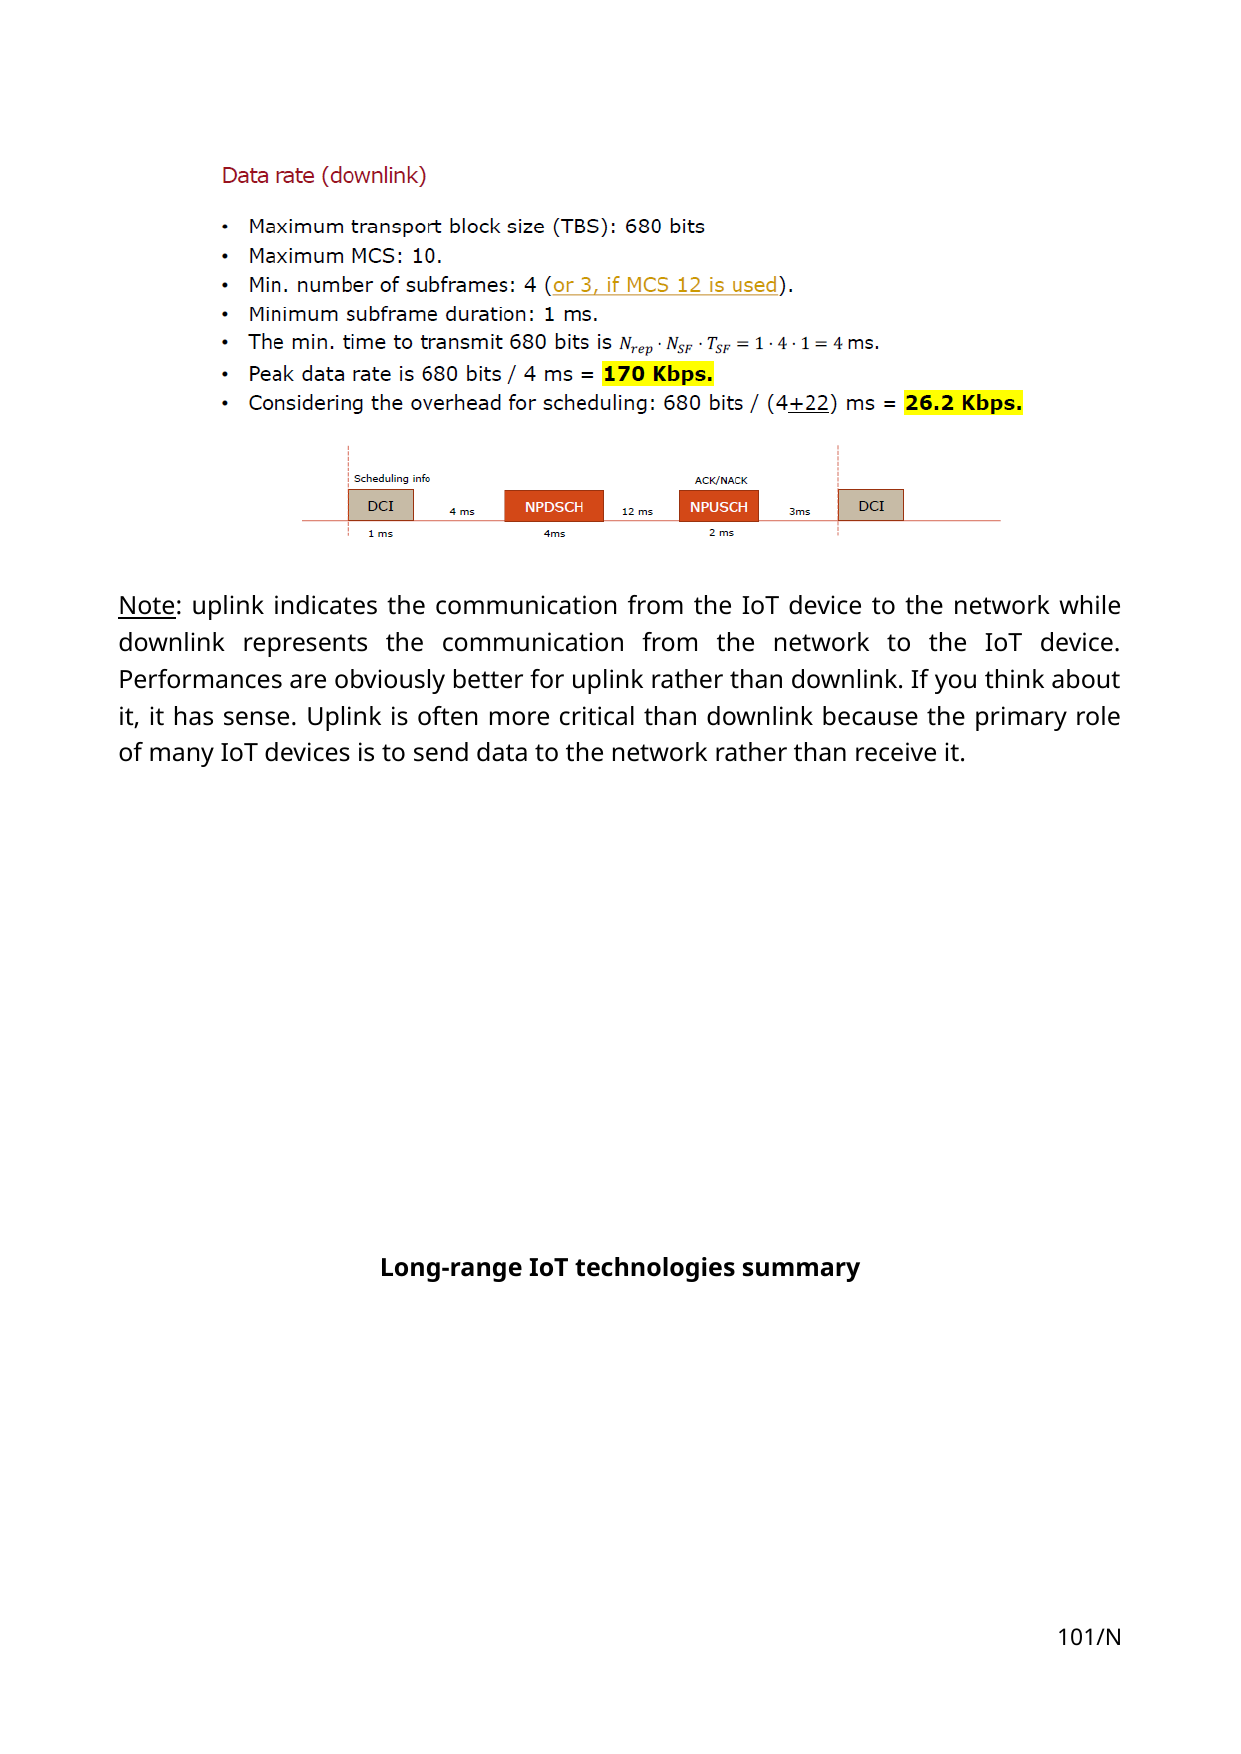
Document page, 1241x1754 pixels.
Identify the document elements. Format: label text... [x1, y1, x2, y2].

picture [198, 147, 1042, 549]
text Long-range IoT technologies summary [118, 1250, 1122, 1284]
text Note: uplink indicates the communication from the IoT device to the network while downlink represents the communication from the network to the IoT device. Performances are obviously better for uplink rather than downlink. If you think about it, it has sense. Uplink is often more critical than downlink because the primary role of many IoT devices is to send data to the network rather than receive it. [118, 588, 1122, 769]
